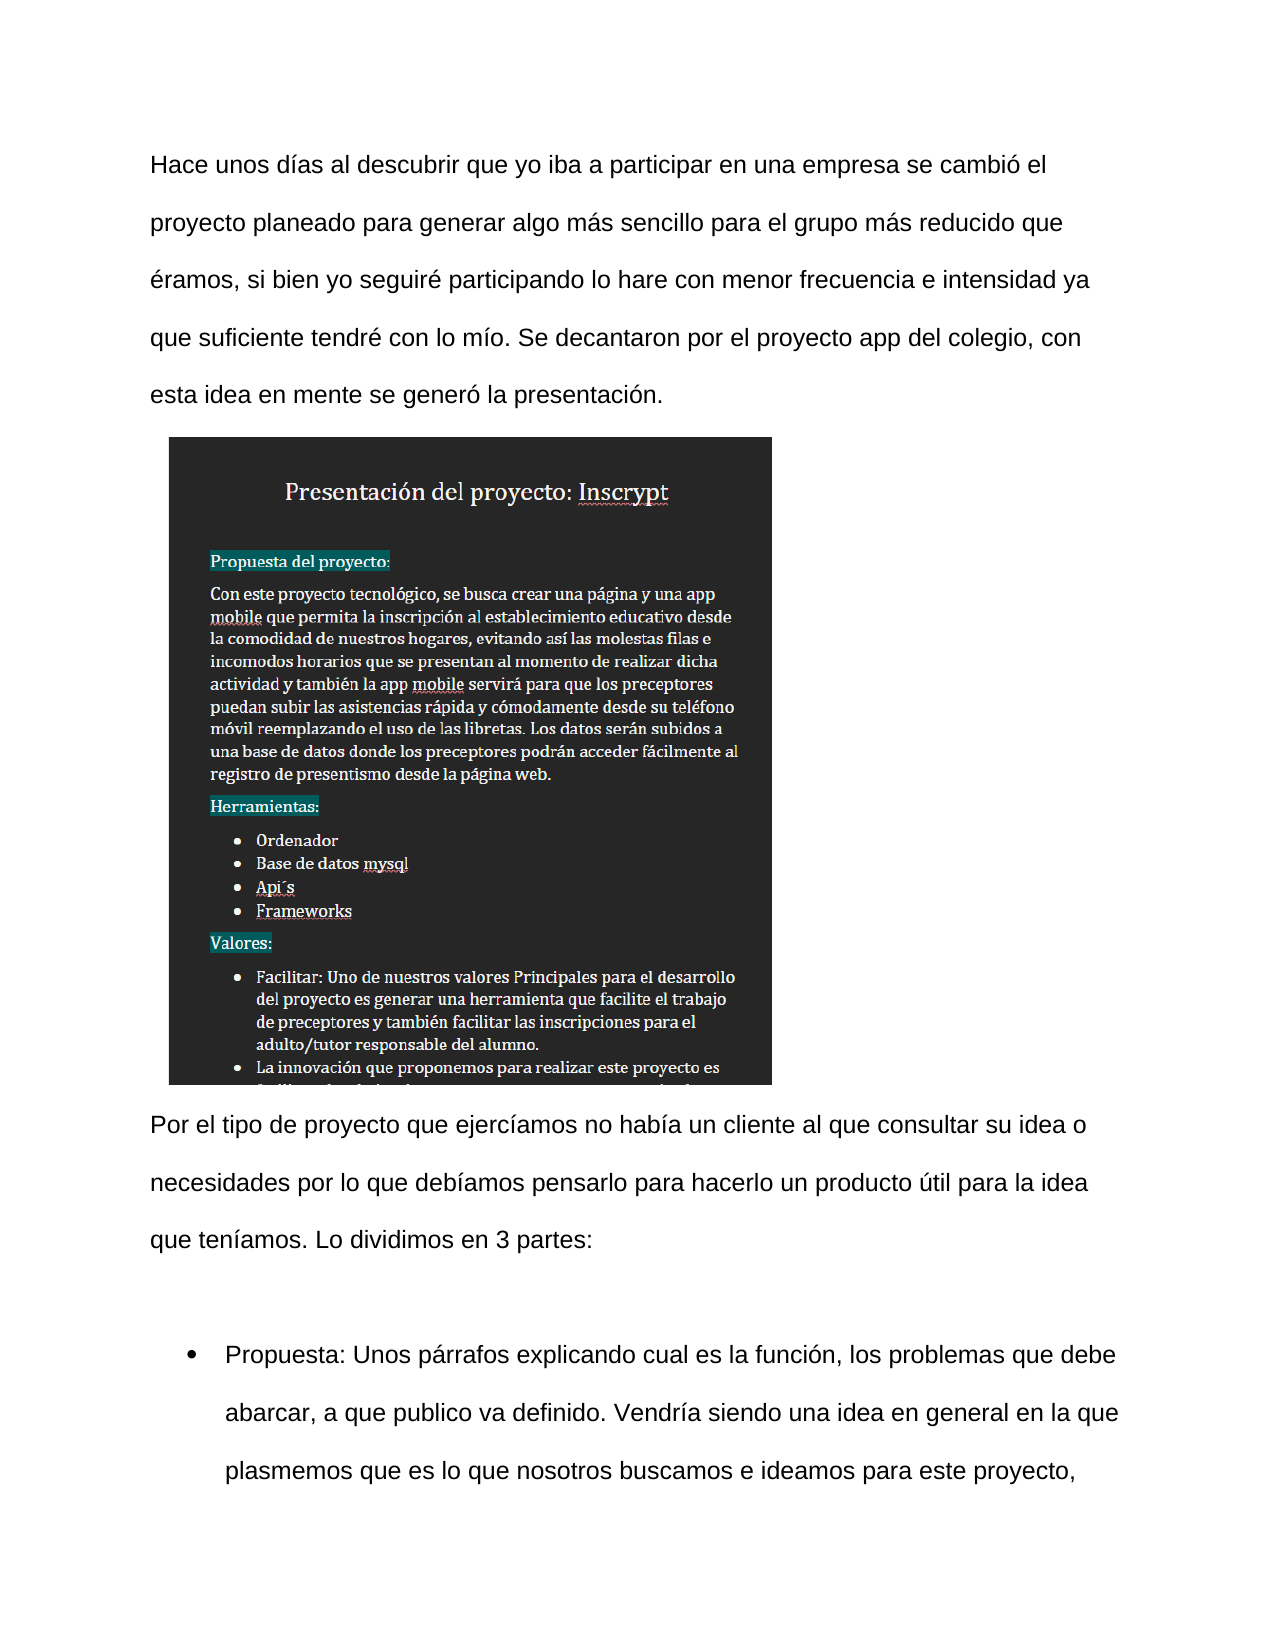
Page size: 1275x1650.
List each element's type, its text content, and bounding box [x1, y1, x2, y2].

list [187, 1341, 1125, 1484]
text Hace unos días al descubrir que yo iba a participar en una empresa se cambió el proyecto planeado para generar algo más sencillo para el grupo más reducido que éramos, si bien yo seguiré participando lo hare con menor frecuencia e intensidad ya que suficiente tendré con lo mío. Se decantaron por el proyecto app del colegio, con esta idea en mente se generó la presentación. [150, 150, 1125, 409]
text Por el tipo de proyecto que ejercíamos no había un cliente al que consultar su idea o necesidades por lo que debíamos pensarlo para hacerlo un producto útil para la idea que teníamos. Lo dividimos en 3 partes: [150, 1111, 1125, 1254]
